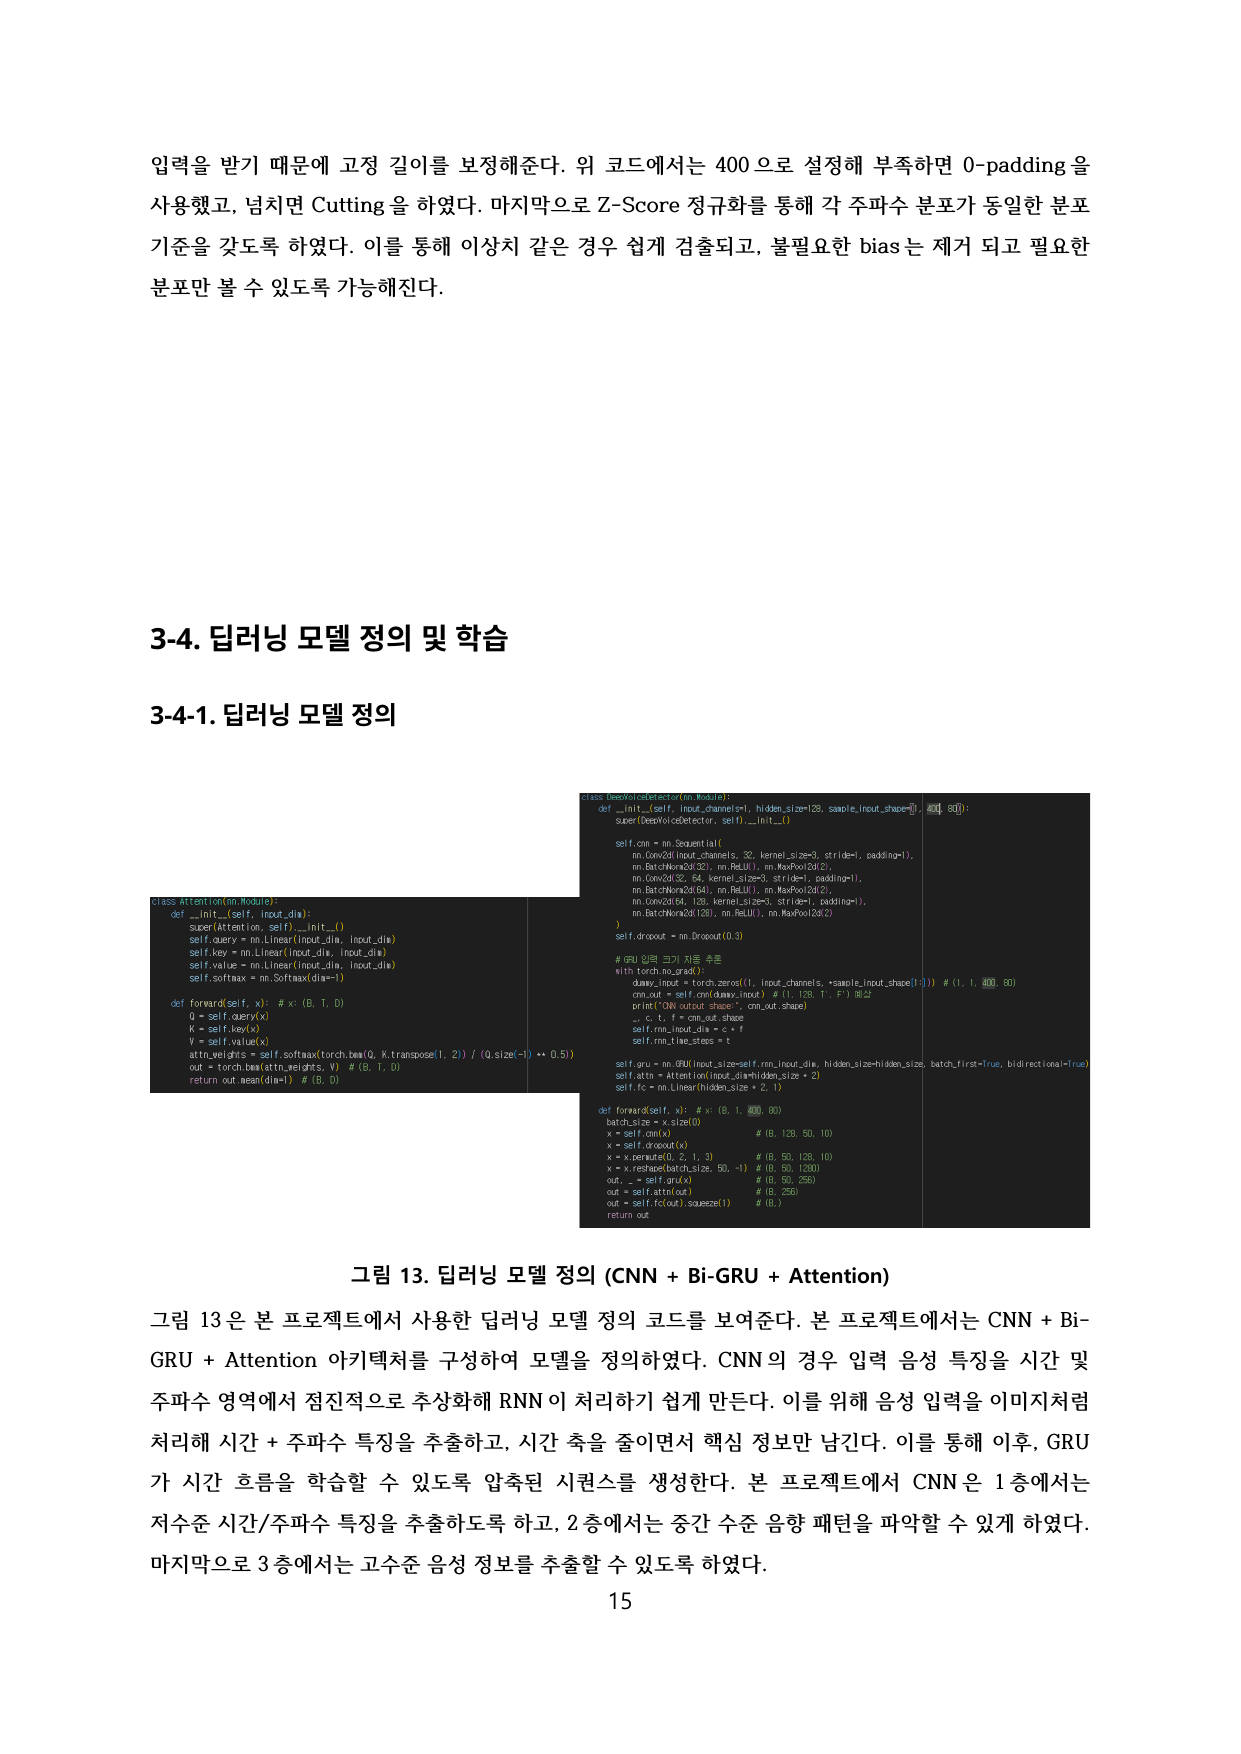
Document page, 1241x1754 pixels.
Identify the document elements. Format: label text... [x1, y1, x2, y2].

picture [150, 766, 1091, 1229]
text 3-4-1. 딥러닝 모델 정의 [150, 696, 1090, 732]
text 그림 13은 본 프로젝트에서 사용한 딥러닝 모델 정의 코드를 보여준다. 본 프로젝트에서는 CNN + Bi-GRU + Attention 아키텍처를 구성하여 모델을 정의하였다. CNN의 경우 입력 음성 특징을 시간 및 주파수 영역에서 점진적으로 추상화해 RNN이 처리하기 쉽게 만든다. 이를 위해 음성 입력을 이미지처럼 처리해 시간 + 주파수 특징을 추출하고, 시간 축을 줄이면서 핵심 정보만 남긴다. 이를 통해 이후, GRU가 시간 흐름을 학습할 수 있도록 압축된 시퀀스를 생성한다. 본 프로젝트에서 CNN은 1층에서는 저수준 시간/주파수 특징을 추출하도록 하고, 2층에서는 중간 수준 음향 패턴을 파악할 수 있게 하였다. 마지막으로 3층에서는 고수준 음성 정보를 추출할 수 있도록 하였다. [150, 1305, 1090, 1576]
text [150, 150, 1090, 299]
text 3-4. 딥러닝 모델 정의 및 학습 [150, 616, 1090, 658]
